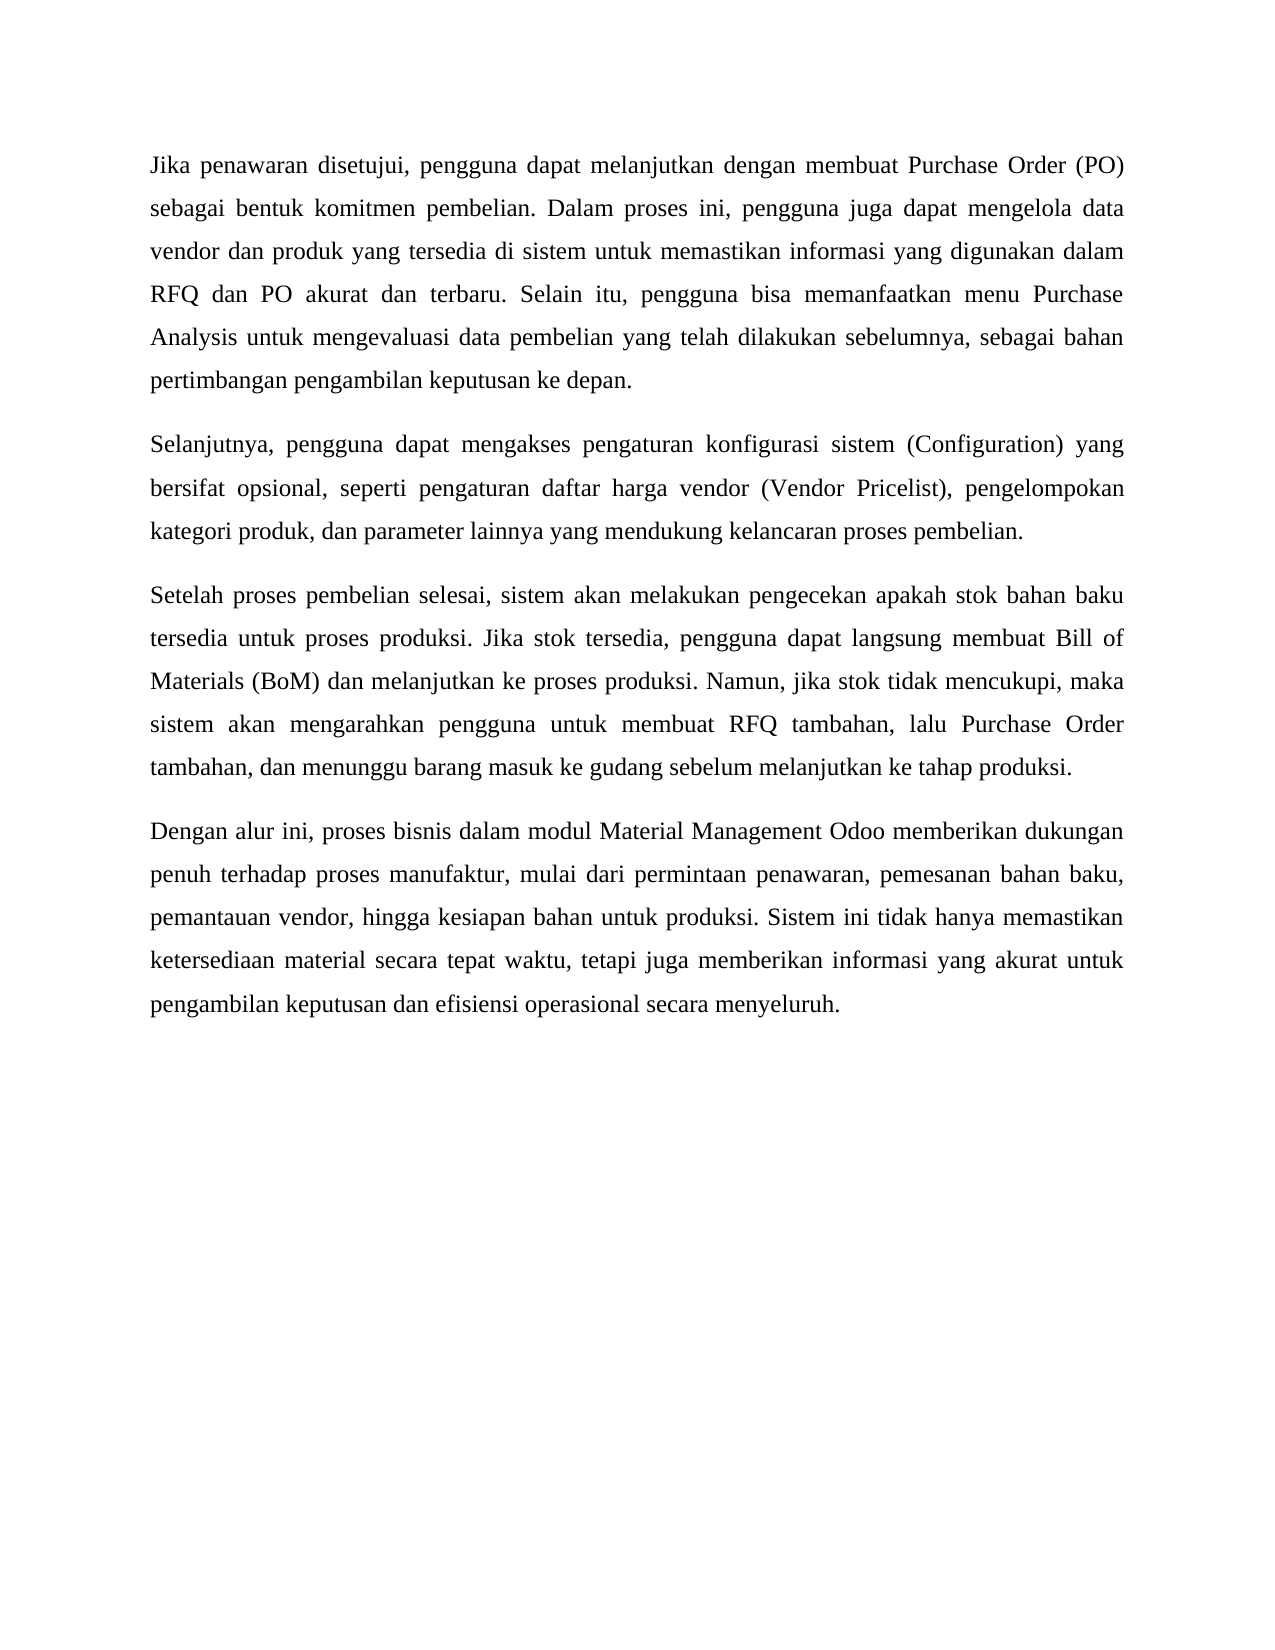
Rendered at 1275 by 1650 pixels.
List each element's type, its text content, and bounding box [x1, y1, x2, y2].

text Setelah proses pembelian selesai, sistem akan melakukan pengecekan apakah stok bahan baku tersedia untuk proses produksi. Jika stok tersedia, pengguna dapat langsung membuat Bill of Materials (BoM) dan melanjutkan ke proses produksi. Namun, jika stok tidak mencukupi, maka sistem akan mengarahkan pengguna untuk membuat RFQ tambahan, lalu Purchase Order tambahan, dan menunggu barang masuk ke gudang sebelum melanjutkan ke tahap produksi. [150, 580, 1125, 781]
text Dengan alur ini, proses bisnis dalam modul Material Management Odoo memberikan dukungan penuh terhadap proses manufaktur, mulai dari permintaan penawaran, pemesanan bahan baku, pemantauan vendor, hingga kesiapan bahan untuk produksi. Sistem ini tidak hanya memastikan ketersediaan material secara tepat waktu, tetapi juga memberikan informasi yang akurat untuk pengambilan keputusan dan efisiensi operasional secara menyeluruh. [150, 816, 1125, 1017]
text Selanjutnya, pengguna dapat mengakses pengaturan konfigurasi sistem (Configuration) yang bersifat opsional, seperti pengaturan daftar harga vendor (Vendor Pricelist), pengelompokan kategori produk, dan parameter lainnya yang mendukung kelancaran proses pembelian. [150, 429, 1125, 544]
text Jika penawaran disetujui, pengguna dapat melanjutkan dengan membuat Purchase Order (PO) sebagai bentuk komitmen pembelian. Dalam proses ini, pengguna juga dapat mengelola data vendor dan produk yang tersedia di sistem untuk memastikan informasi yang digunakan dalam RFQ dan PO akurat dan terbaru. Selain itu, pengguna bisa memanfaatkan menu Purchase Analysis untuk mengevaluasi data pembelian yang telah dilakukan sebelumnya, sebagai bahan pertimbangan pengambilan keputusan ke depan. [150, 150, 1125, 394]
